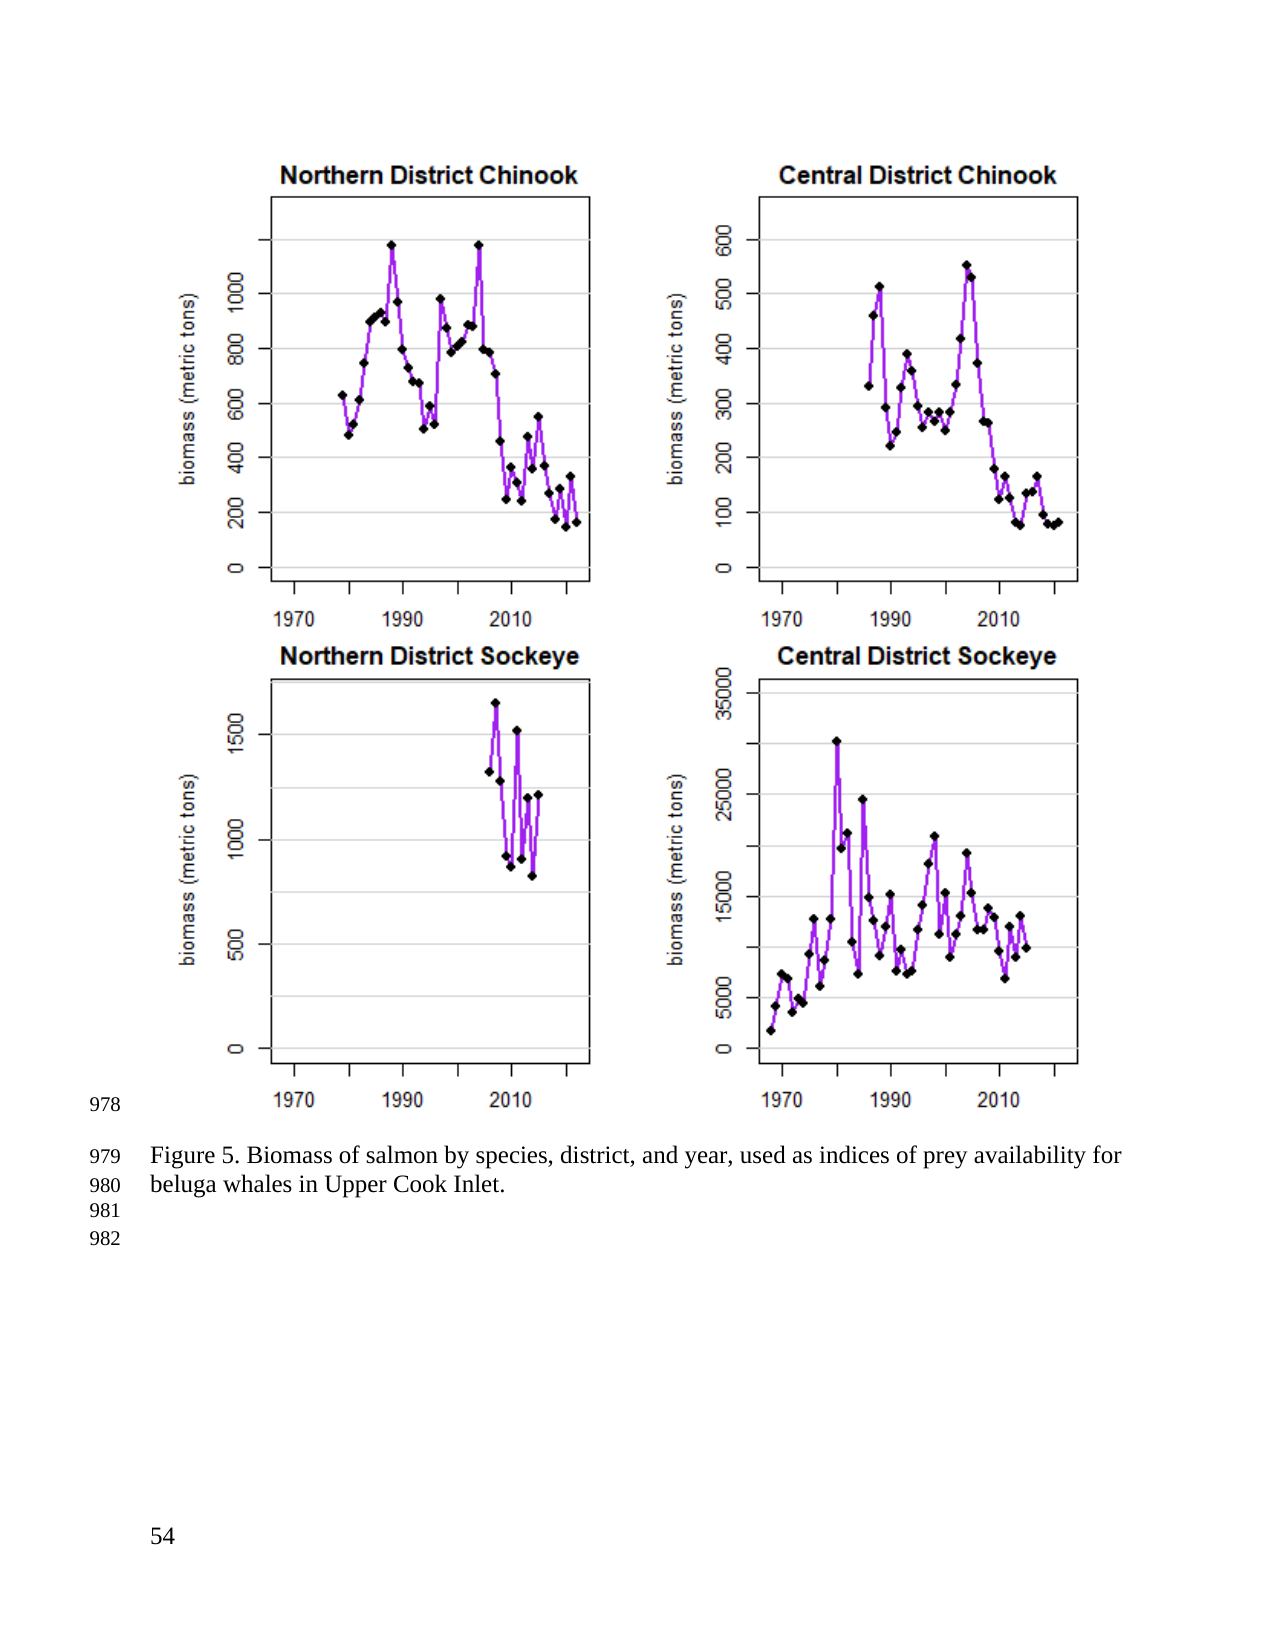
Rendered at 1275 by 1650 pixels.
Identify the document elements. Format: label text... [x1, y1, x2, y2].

text Figure 5. Biomass of salmon by species, district, and year, used as indices of prey availability for beluga whales in Upper Cook Inlet. [150, 1140, 1125, 1197]
picture [150, 150, 1125, 1112]
